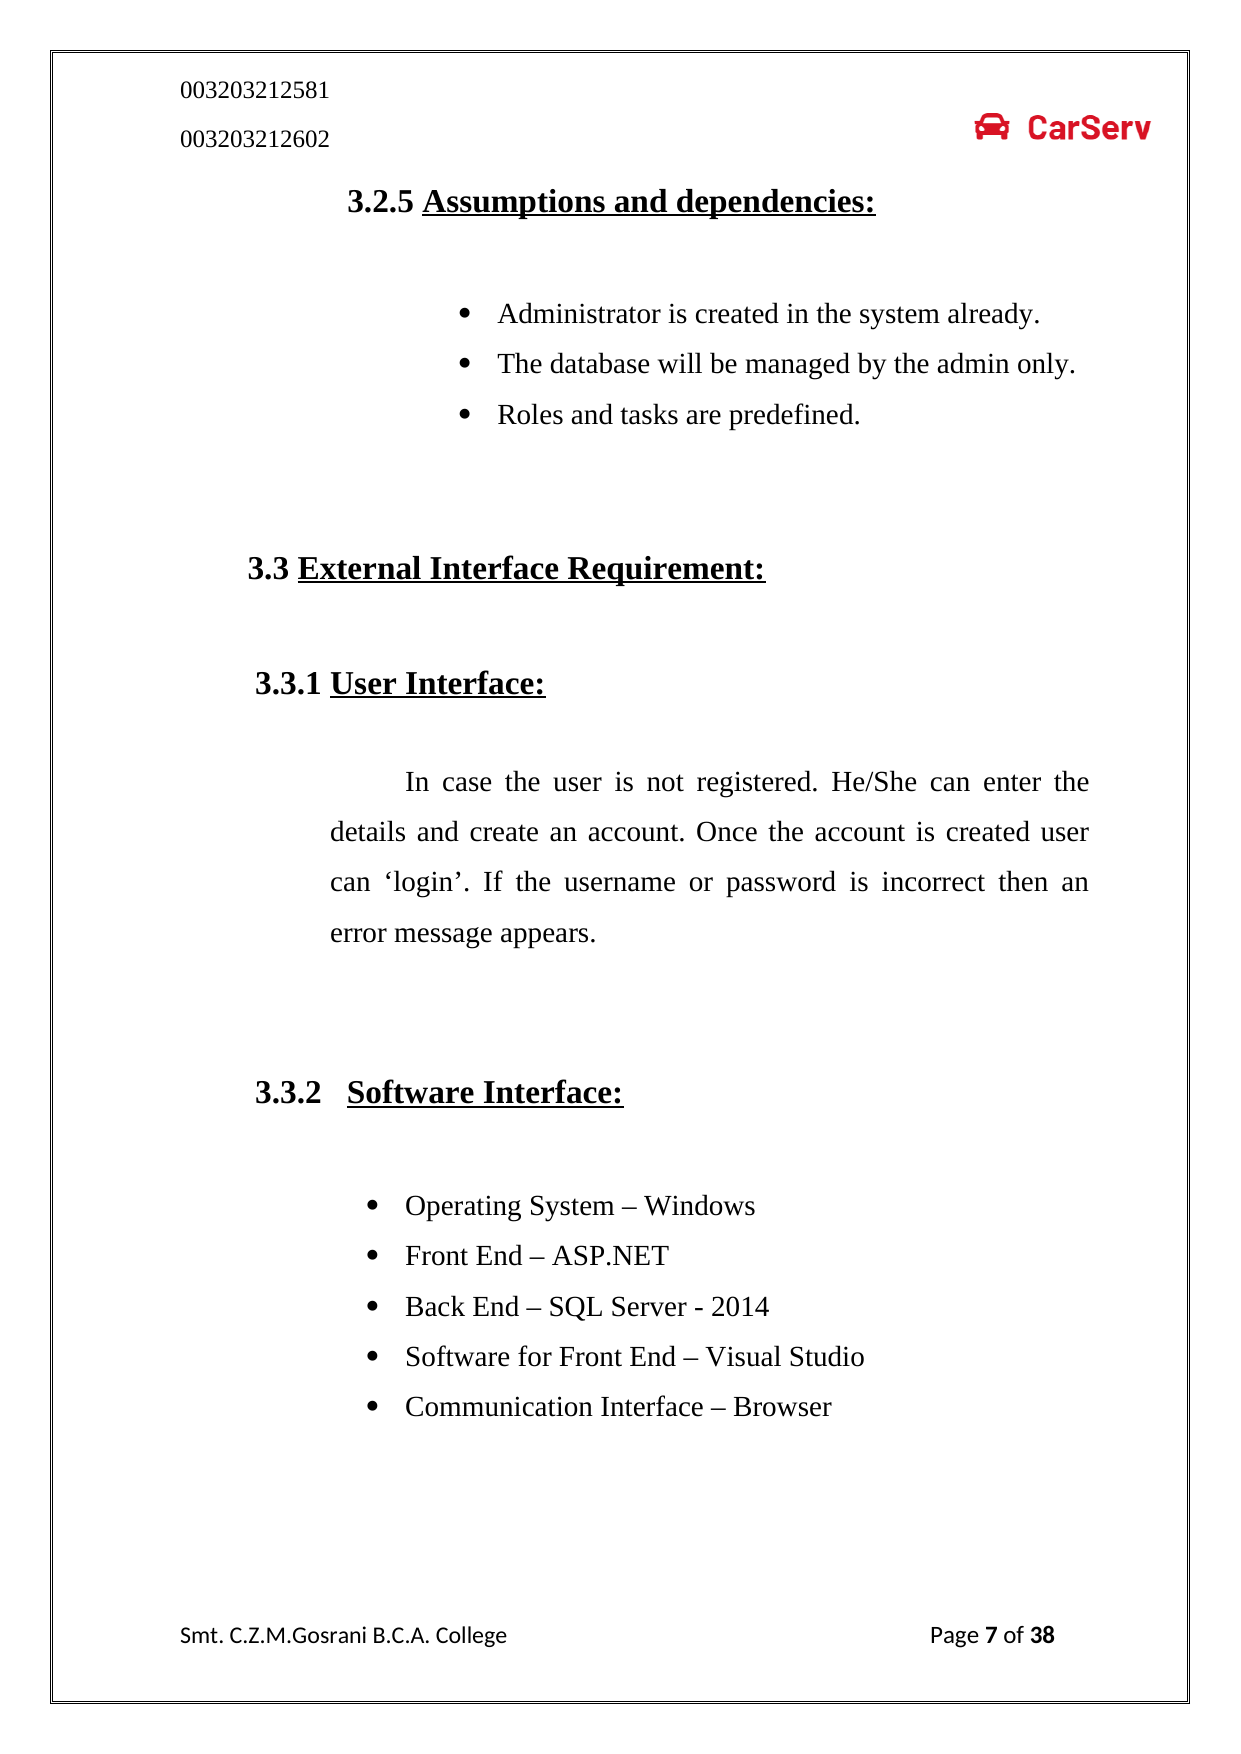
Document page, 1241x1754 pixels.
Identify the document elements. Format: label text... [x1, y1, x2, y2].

list Back End – SQL Server - 2014 [367, 1289, 1090, 1322]
list Assumptions and dependencies: [347, 181, 1090, 219]
text 3.3.2 Software Interface: [180, 1073, 1090, 1111]
text 3.3.1 User Interface: [255, 663, 1090, 701]
list Front End – ASP.NET [367, 1238, 1090, 1272]
text In case the user is not registered. He/She can enter the details and create an account. Once the account is created user can ‘login’. If the username or password is incorrect then an error message appears. [330, 764, 1090, 948]
list Operating System – Windows [367, 1188, 1090, 1221]
list Software for Front End – Visual Studio [367, 1339, 1090, 1373]
list Roles and tasks are predefined. [459, 397, 1090, 431]
list Communication Interface – Browser [367, 1389, 1090, 1423]
list The database will be managed by the admin only. [459, 347, 1090, 380]
list Administrator is created in the system already. [459, 296, 1090, 330]
list 3.3 External Interface Requirement: [247, 548, 1090, 586]
picture [968, 103, 1155, 147]
